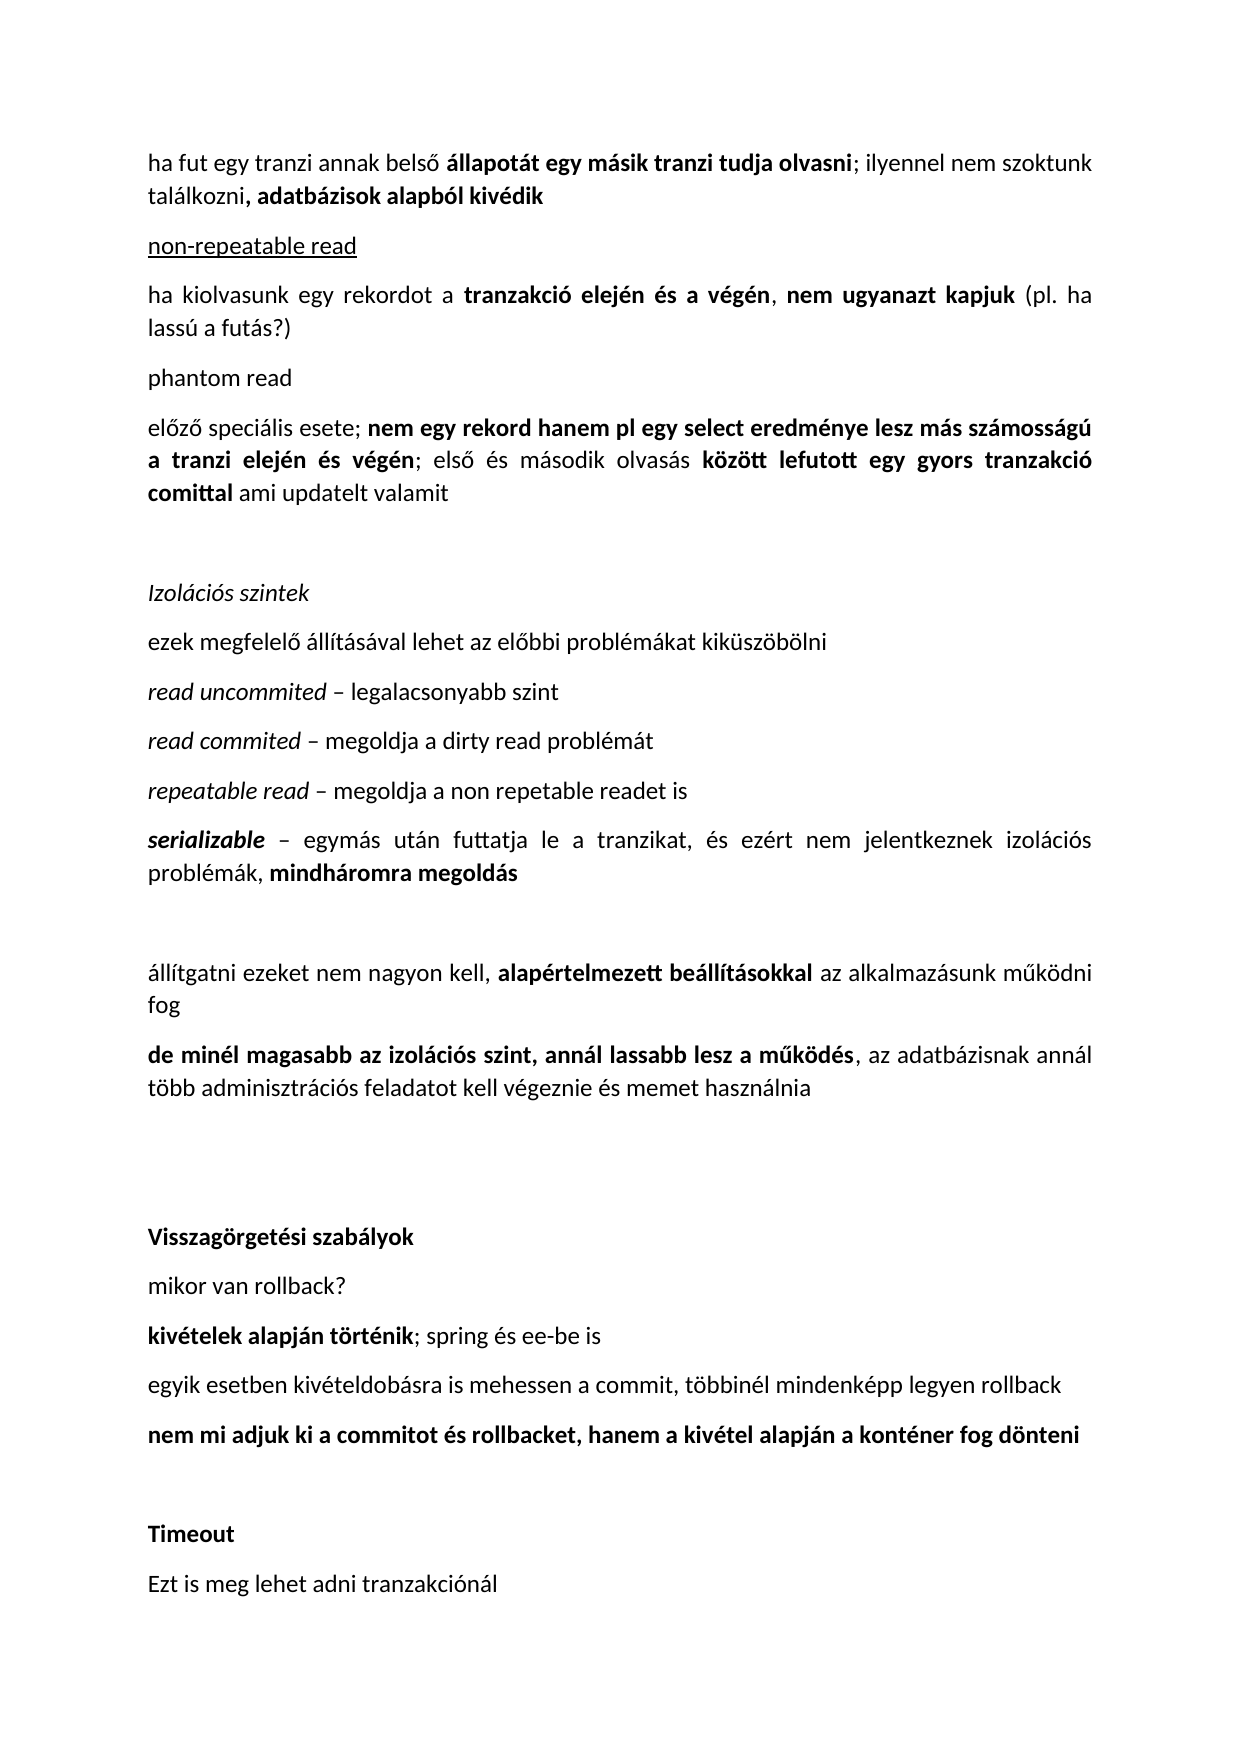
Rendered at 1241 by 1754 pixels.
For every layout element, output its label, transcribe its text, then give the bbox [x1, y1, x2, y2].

text nem mi adjuk ki a commitot és rollbacket, hanem a kivétel alapján a konténer fog dönteni [148, 1419, 1093, 1450]
text előző speciális esete; nem egy rekord hanem pl egy select eredménye lesz más számosságú a tranzi elején és végén; első és második olvasás között lefutott egy gyors tranzakció comittal ami updatelt valamit [148, 412, 1093, 508]
text egyik esetben kivételdobásra is mehessen a commit, többinél mindenképp legyen rollback [148, 1370, 1093, 1400]
text ha fut egy tranzi annak belső állapotát egy másik tranzi tudja olvasni; ilyennel nem szoktunk találkozni, adatbázisok alapból kivédik [148, 148, 1093, 211]
text Timeout [148, 1518, 1093, 1549]
text Izolációs szintek [148, 577, 1093, 607]
text read commited – megoldja a dirty read problémát [148, 726, 1093, 756]
text de minél magasabb az izolációs szint, annál lassabb lesz a működés, az adatbázisnak annál több adminisztrációs feladatot kell végeznie és memet használnia [148, 1039, 1093, 1103]
text phantom read [148, 362, 1093, 393]
text mikor van rollback? [148, 1271, 1093, 1301]
text non-repeatable read [148, 230, 1093, 261]
text Visszagörgetési szabályok [148, 1221, 1093, 1251]
text Ezt is meg lehet adni tranzakciónál [148, 1568, 1093, 1598]
text serializable – egymás után futtatja le a tranzikat, és ezért nem jelentkeznek izolációs problémák, mindháromra megoldás [148, 825, 1093, 888]
text állítgatni ezeket nem nagyon kell, alapértelmezett beállításokkal az alkalmazásunk működni fog [148, 957, 1093, 1020]
text read uncommited – legalacsonyabb szint [148, 676, 1093, 706]
text ezek megfelelő állításával lehet az előbbi problémákat kiküszöbölni [148, 626, 1093, 657]
text ha kiolvasunk egy rekordot a tranzakció elején és a végén, nem ugyanazt kapjuk (pl. ha lassú a futás?) [148, 280, 1093, 343]
text kivételek alapján történik; spring és ee-be is [148, 1320, 1093, 1351]
text repeatable read – megoldja a non repetable readet is [148, 775, 1093, 806]
